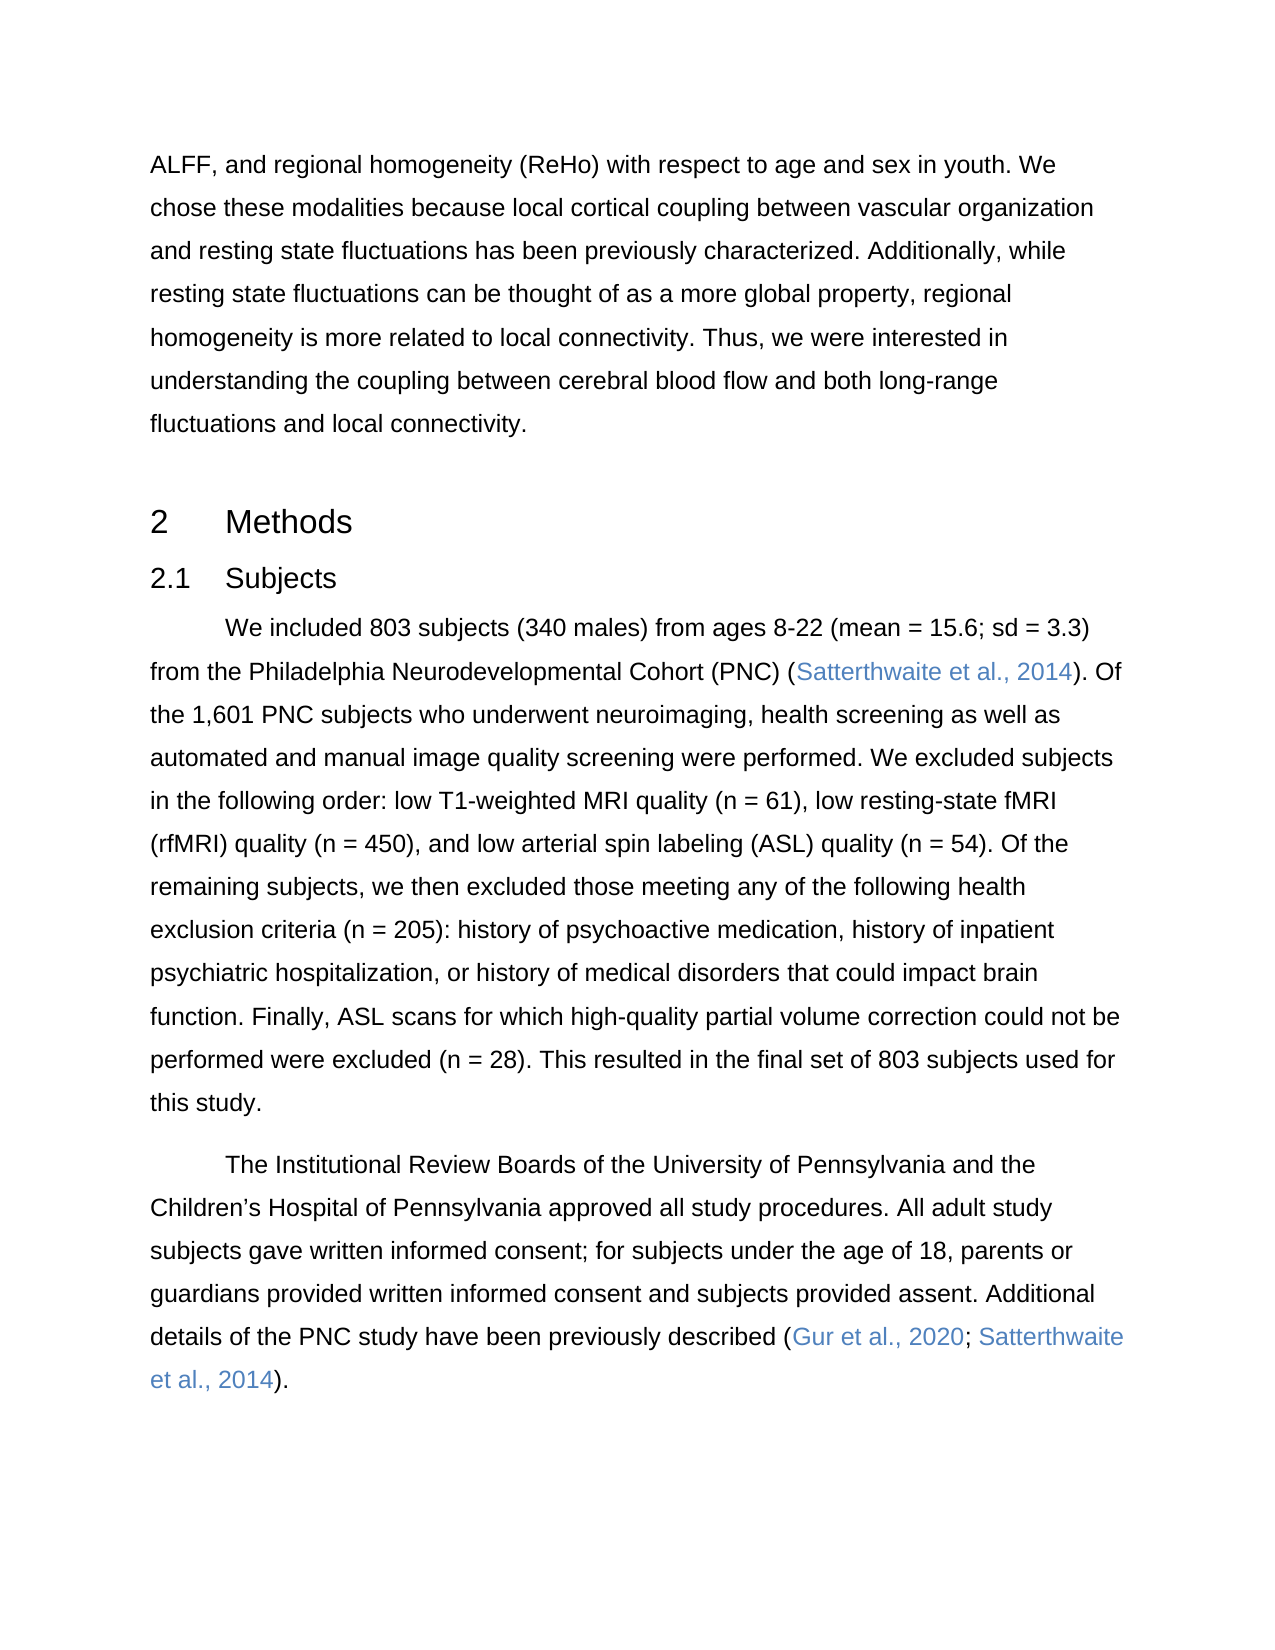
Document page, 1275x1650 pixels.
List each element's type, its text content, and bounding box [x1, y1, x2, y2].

text The Institutional Review Boards of the University of Pennsylvania and the Children’s Hospital of Pennsylvania approved all study procedures. All adult study subjects gave written informed consent; for subjects under the age of 18, parents or guardians provided written informed consent and subjects provided assent. Additional details of the PNC study have been previously described (Gur et al., 2020; Satterthwaite et al., 2014). [150, 1150, 1125, 1394]
subtitle 2.1 Subjects [150, 561, 1125, 595]
subtitle 2 Methods [150, 502, 1125, 540]
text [150, 150, 1125, 437]
text We included 803 subjects (340 males) from ages 8-22 (mean = 15.6; sd = 3.3) from the Philadelphia Neurodevelopmental Cohort (PNC) (Satterthwaite et al., 2014). Of the 1,601 PNC subjects who underwent neuroimaging, health screening as well as automated and manual image quality screening were performed. We excluded subjects in the following order: low T1-weighted MRI quality (n = 61), low resting-state fMRI (rfMRI) quality (n = 450), and low arterial spin labeling (ASL) quality (n = 54). Of the remaining subjects, we then excluded those meeting any of the following health exclusion criteria (n = 205): history of psychoactive medication, history of inpatient psychiatric hospitalization, or history of medical disorders that could impact brain function. Finally, ASL scans for which high-quality partial volume correction could not be performed were excluded (n = 28). This resulted in the final set of 803 subjects used for this study. [150, 613, 1125, 1117]
